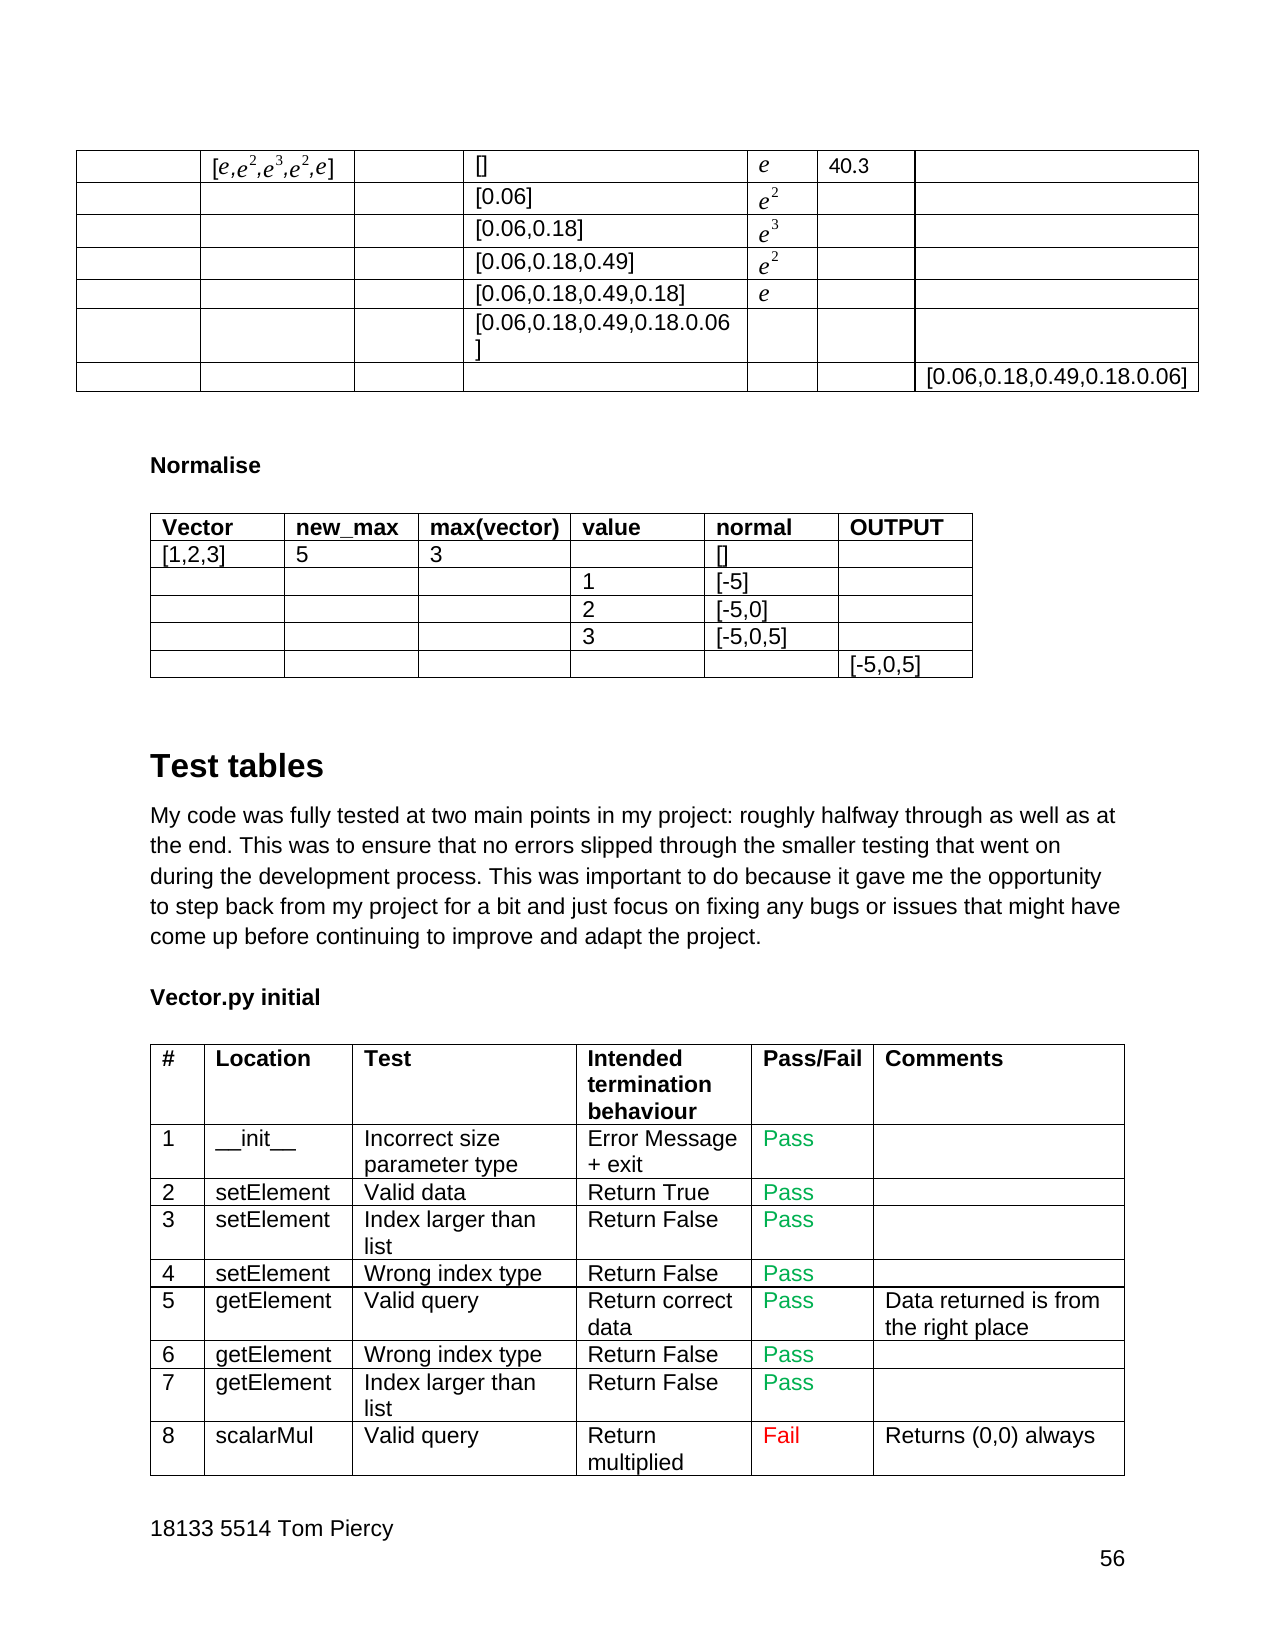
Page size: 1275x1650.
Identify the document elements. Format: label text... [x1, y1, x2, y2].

table_cell [916, 248, 1198, 279]
table_cell Return correct data [577, 1288, 751, 1340]
table_cell Return True [577, 1179, 751, 1205]
table_cell [916, 215, 1198, 247]
table_cell 2 [151, 1179, 204, 1205]
table_cell [839, 568, 972, 595]
table_cell [874, 1179, 1124, 1205]
table_cell scalarMul [205, 1422, 352, 1475]
table_cell Pass [752, 1260, 873, 1286]
table_cell [464, 363, 747, 391]
table_cell 5 [151, 1288, 204, 1340]
table_cell 3 [571, 623, 704, 649]
table_cell [748, 363, 817, 391]
table_cell [355, 183, 463, 214]
table_cell 5 [285, 541, 418, 567]
table_header Vector [151, 514, 284, 540]
table_cell [,,,,] [201, 151, 354, 182]
table_cell Valid data [353, 1179, 576, 1205]
table_cell [916, 280, 1198, 308]
table_cell 1 [151, 1125, 204, 1178]
table_cell getElement [205, 1369, 352, 1421]
table_cell [0.06,0.18,0.49,0.18.0.06] [464, 309, 747, 362]
table_cell [151, 623, 284, 649]
table_cell Pass [752, 1341, 873, 1367]
table_cell [355, 215, 463, 247]
table_header Location [205, 1045, 352, 1124]
table_cell Valid query [353, 1288, 576, 1340]
table_cell [874, 1341, 1124, 1367]
table_cell [77, 309, 200, 362]
table_cell 3 [419, 541, 570, 567]
table_cell [874, 1206, 1124, 1259]
table_cell setElement [205, 1206, 352, 1259]
text Vector.py initial [150, 983, 1125, 1010]
table_cell Data returned is from the right place [874, 1288, 1124, 1340]
table_cell [839, 541, 972, 567]
table_header normal [705, 514, 838, 540]
table_cell __init__ [205, 1125, 352, 1178]
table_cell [577, 1422, 751, 1475]
table_cell [-5,0] [705, 596, 838, 622]
table_cell [0.06,0.18,0.49,0.18.0.06] [916, 363, 1198, 391]
table_cell Wrong index type [353, 1341, 576, 1367]
table_cell [916, 309, 1198, 362]
table_cell [748, 248, 817, 279]
table_cell 2 [571, 596, 704, 622]
table_header value [571, 514, 704, 540]
table_cell [285, 596, 418, 622]
table_cell [201, 248, 354, 279]
table_cell [748, 215, 817, 247]
table_cell getElement [205, 1341, 352, 1367]
table_cell [77, 248, 200, 279]
table_cell [419, 623, 570, 649]
table_cell Pass [752, 1125, 873, 1178]
table_cell 40.3 [818, 151, 914, 182]
table_cell Fail [752, 1422, 873, 1475]
table_cell [818, 183, 914, 214]
table_cell [] [464, 151, 747, 182]
table_header OUTPUT [839, 514, 972, 540]
table_cell [874, 1369, 1124, 1421]
table_cell Return False [577, 1260, 751, 1286]
table_cell [748, 183, 817, 214]
table_cell 6 [151, 1341, 204, 1367]
table_cell Pass [752, 1179, 873, 1205]
table_cell [571, 541, 704, 567]
table_cell 3 [151, 1206, 204, 1259]
table_cell [201, 215, 354, 247]
table_cell Error Message + exit [577, 1125, 751, 1178]
table_cell getElement [205, 1288, 352, 1340]
table_cell Incorrect size parameter type [353, 1125, 576, 1178]
table_cell [77, 215, 200, 247]
table_cell [419, 651, 570, 677]
table_cell [] [705, 541, 838, 567]
table_cell [355, 363, 463, 391]
table_cell 4 [151, 1260, 204, 1286]
table_cell [818, 215, 914, 247]
table_cell [705, 651, 838, 677]
table_cell 1 [571, 568, 704, 595]
table_cell [285, 651, 418, 677]
text Normalise [150, 452, 1125, 478]
table_cell [151, 651, 284, 677]
table_cell Pass [752, 1288, 873, 1340]
table_cell Return False [577, 1206, 751, 1259]
table_cell Index larger than list [353, 1206, 576, 1259]
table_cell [874, 1422, 1124, 1475]
table_cell [-5,0,5] [705, 623, 838, 649]
table_cell [285, 623, 418, 649]
table_header Test [353, 1045, 576, 1124]
table_cell [201, 309, 354, 362]
table_cell Valid query [353, 1422, 576, 1475]
table_header Comments [874, 1045, 1124, 1124]
table_cell [748, 309, 817, 362]
table_cell [201, 183, 354, 214]
table_cell Return False [577, 1369, 751, 1421]
table_cell [201, 363, 354, 391]
table_cell 7 [151, 1369, 204, 1421]
text My code was fully tested at two main points in my project: roughly halfway through as well as at the end. This was to ensure that no errors slipped through the smaller testing that went on during the development process. This was important to do because it gave me the opportunity to step back from my project for a bit and just focus on fixing any bugs or issues that might have come up before continuing to improve and adapt the project. [150, 802, 1125, 949]
table_cell [818, 363, 914, 391]
table_cell [355, 248, 463, 279]
table_cell [355, 280, 463, 308]
table_cell [1,2,3] [151, 541, 284, 567]
table_cell [0.06,0.18,0.49,0.18] [464, 280, 747, 308]
table_cell [916, 183, 1198, 214]
table_cell Index larger than list [353, 1369, 576, 1421]
table_cell [355, 151, 463, 182]
table_cell setElement [205, 1260, 352, 1286]
table_cell [151, 596, 284, 622]
subtitle Test tables [150, 746, 1125, 784]
table_header new_max [285, 514, 418, 540]
table_cell setElement [205, 1179, 352, 1205]
table_cell [77, 183, 200, 214]
table_cell 8 [151, 1422, 204, 1475]
table_header Pass/Fail [752, 1045, 873, 1124]
table_cell [748, 280, 817, 308]
table_cell [151, 568, 284, 595]
table_cell Pass [752, 1206, 873, 1259]
table_cell Wrong index type [353, 1260, 576, 1286]
table_cell [874, 1125, 1124, 1178]
table_header # [151, 1045, 204, 1124]
table_cell [-5,0,5] [839, 651, 972, 677]
table_cell [77, 280, 200, 308]
table_cell [818, 248, 914, 279]
table_cell [0.06] [464, 183, 747, 214]
table_cell [-5] [705, 568, 838, 595]
table_cell [77, 151, 200, 182]
table_cell [839, 623, 972, 649]
table_cell [874, 1260, 1124, 1286]
table_cell [916, 151, 1198, 182]
table_cell [419, 596, 570, 622]
table_cell Return False [577, 1341, 751, 1367]
table_cell [285, 568, 418, 595]
table_cell [748, 151, 817, 182]
table_cell [818, 280, 914, 308]
table_cell [419, 568, 570, 595]
table_cell [571, 651, 704, 677]
table_cell [355, 309, 463, 362]
table_cell [818, 309, 914, 362]
table_cell [201, 280, 354, 308]
table_cell [839, 596, 972, 622]
table_cell [0.06,0.18] [464, 215, 747, 247]
table_header max(vector) [419, 514, 570, 540]
table_cell Pass [752, 1369, 873, 1421]
table_header Intended termination behaviour [577, 1045, 751, 1124]
table_cell [77, 363, 200, 391]
table_cell [0.06,0.18,0.49] [464, 248, 747, 279]
